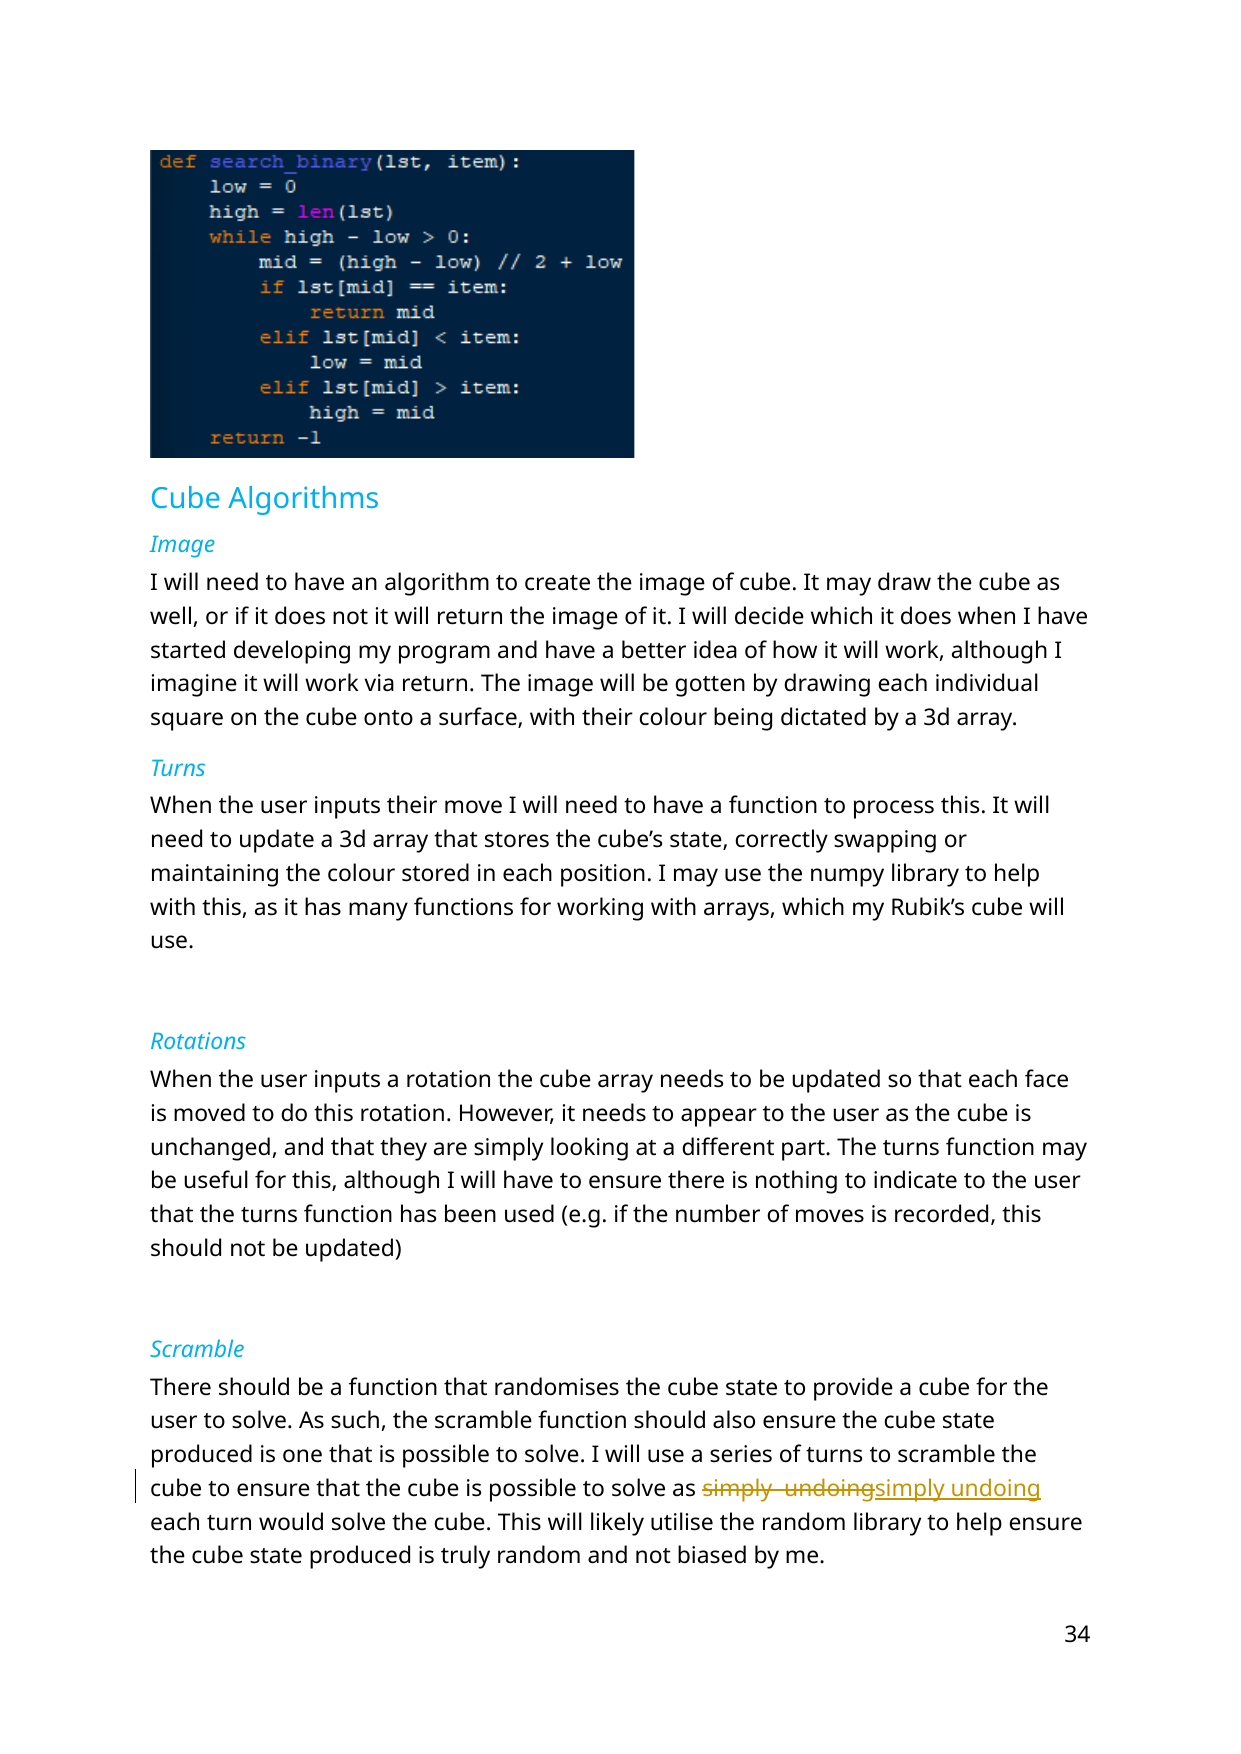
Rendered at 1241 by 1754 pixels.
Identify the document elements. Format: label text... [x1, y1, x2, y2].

subtitle Turns [150, 751, 1090, 783]
text When the user inputs a rotation the cube array needs to be updated so that each face is moved to do this rotation. However, it needs to appear to the user as the cube is unchanged, and that they are simply looking at a different part. The turns function may be useful for this, although I will have to ensure there is nothing to indicate to the user that the turns function has been used (e.g. if the number of moves is recorded, this should not be updated) [150, 1063, 1090, 1263]
text I will need to have an algorithm to create the image of cube. It may draw the cube as well, or if it does not it will return the image of it. I will decide which it does when I have started developing my program and have a better idea of how it will work, although I imagine it will work via return. The image will be gotten by drawing each individual square on the cube onto a surface, with their colour being dictated by a 3d array. [150, 566, 1090, 732]
text When the user inputs their move I will need to have a function to process this. It will need to update a 3d array that stores the cube’s state, correctly swapping or maintaining the colour stored in each position. I may use the numpy library to help with this, as it has many functions for working with arrays, which my Rubik’s cube will use. [150, 789, 1090, 956]
subtitle Scramble [150, 1333, 1090, 1364]
text There should be a function that randomises the cube state to provide a cube for the user to solve. As such, the scramble function should also ensure the cube state produced is one that is possible to solve. I will use a series of turns to scramble the cube to ensure that the cube is possible to solve as each turn would solve the cube. This will likely utilise the random library to help ensure the cube state produced is truly random and not biased by me. [150, 1371, 1090, 1571]
subtitle Cube Algorithms [150, 477, 1090, 517]
subtitle Image [150, 528, 1090, 559]
subtitle Rotations [150, 1025, 1090, 1056]
picture [150, 150, 635, 458]
